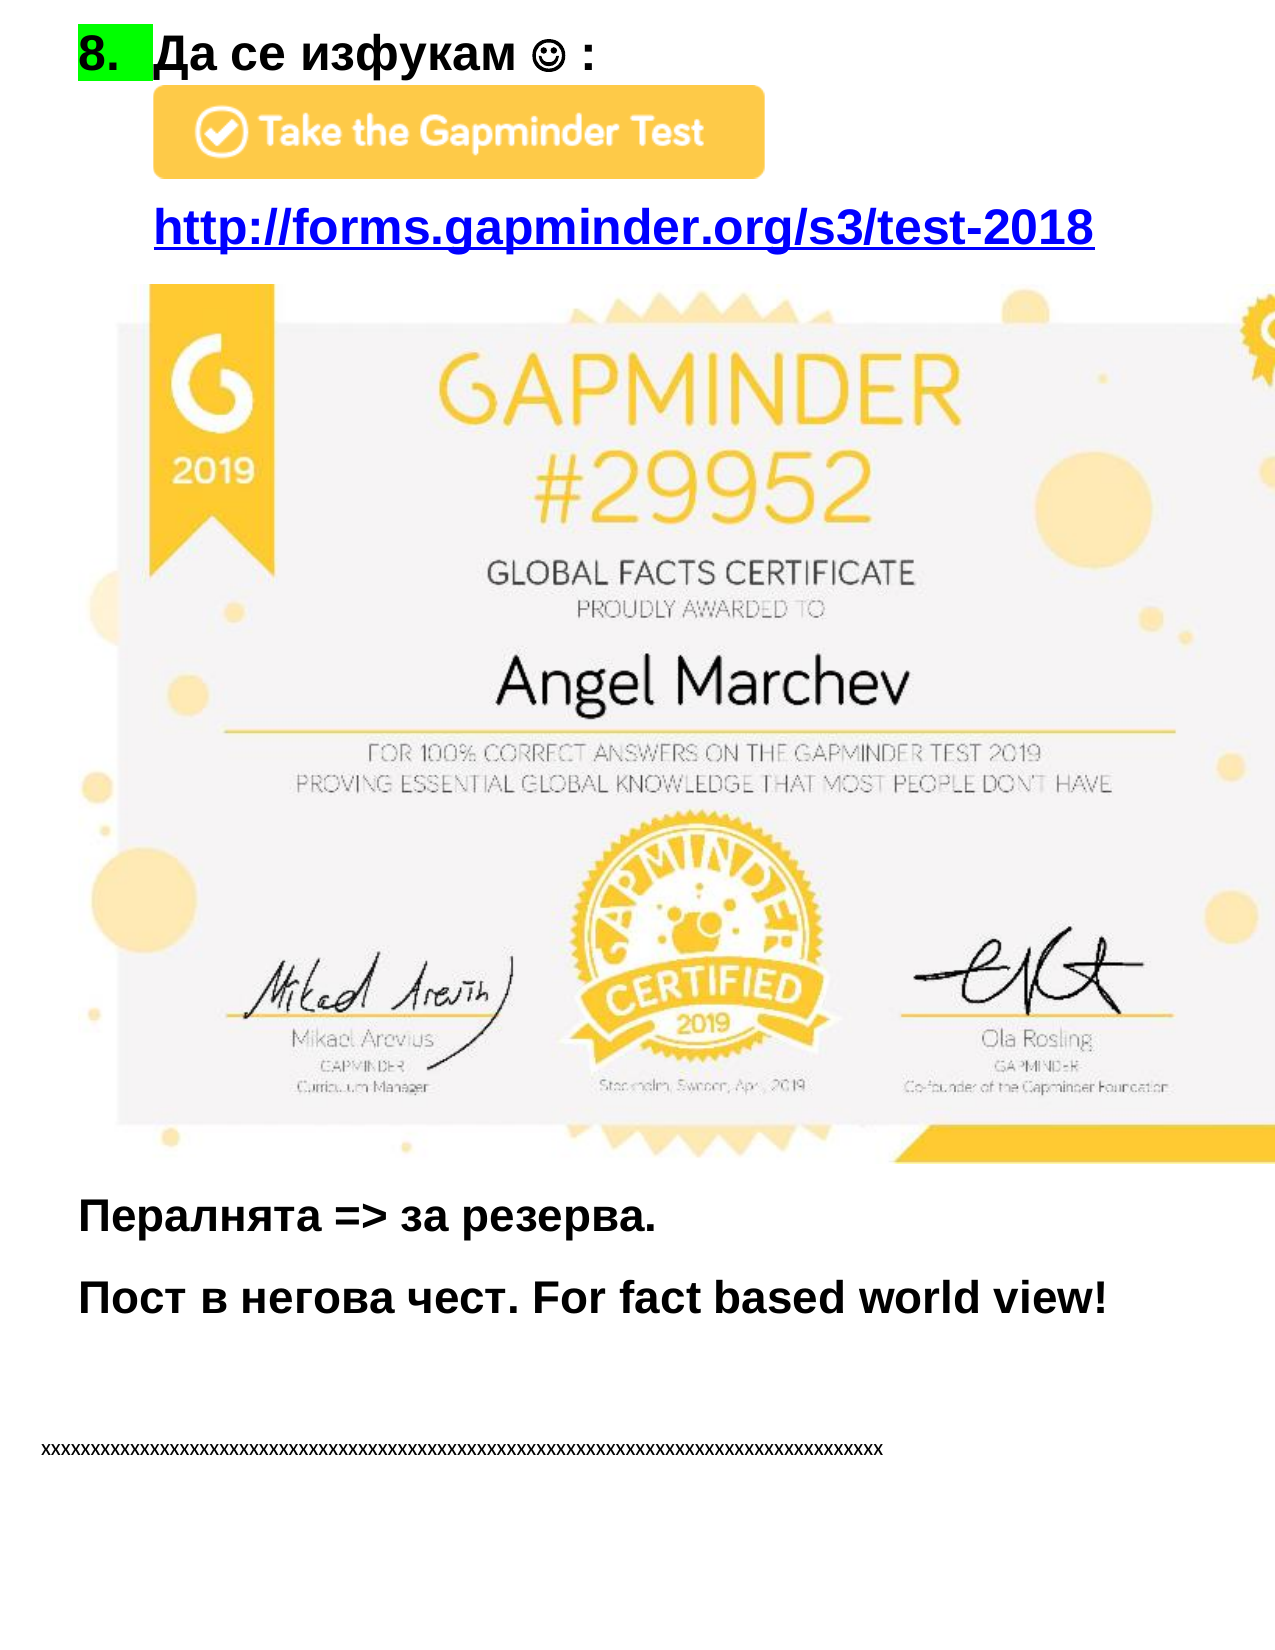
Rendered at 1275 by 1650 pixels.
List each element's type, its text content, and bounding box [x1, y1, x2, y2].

text Пост в негова чест. For fact based world view! [78, 1270, 1222, 1323]
text Пералнята => за резерва. [78, 1189, 1222, 1242]
picture [78, 284, 1275, 1164]
list Да се изфукам : http://forms.gapminder.org/s3/test-2018 [78, 24, 1222, 255]
text xxxxxxxxxxxxxxxxxxxxxxxxxxxxxxxxxxxxxxxxxxxxxxxxxxxxxxxxxxxxxxxxxxxxxxxxxxxxxxxxxxxxx [41, 1433, 1222, 1461]
picture [153, 85, 765, 179]
